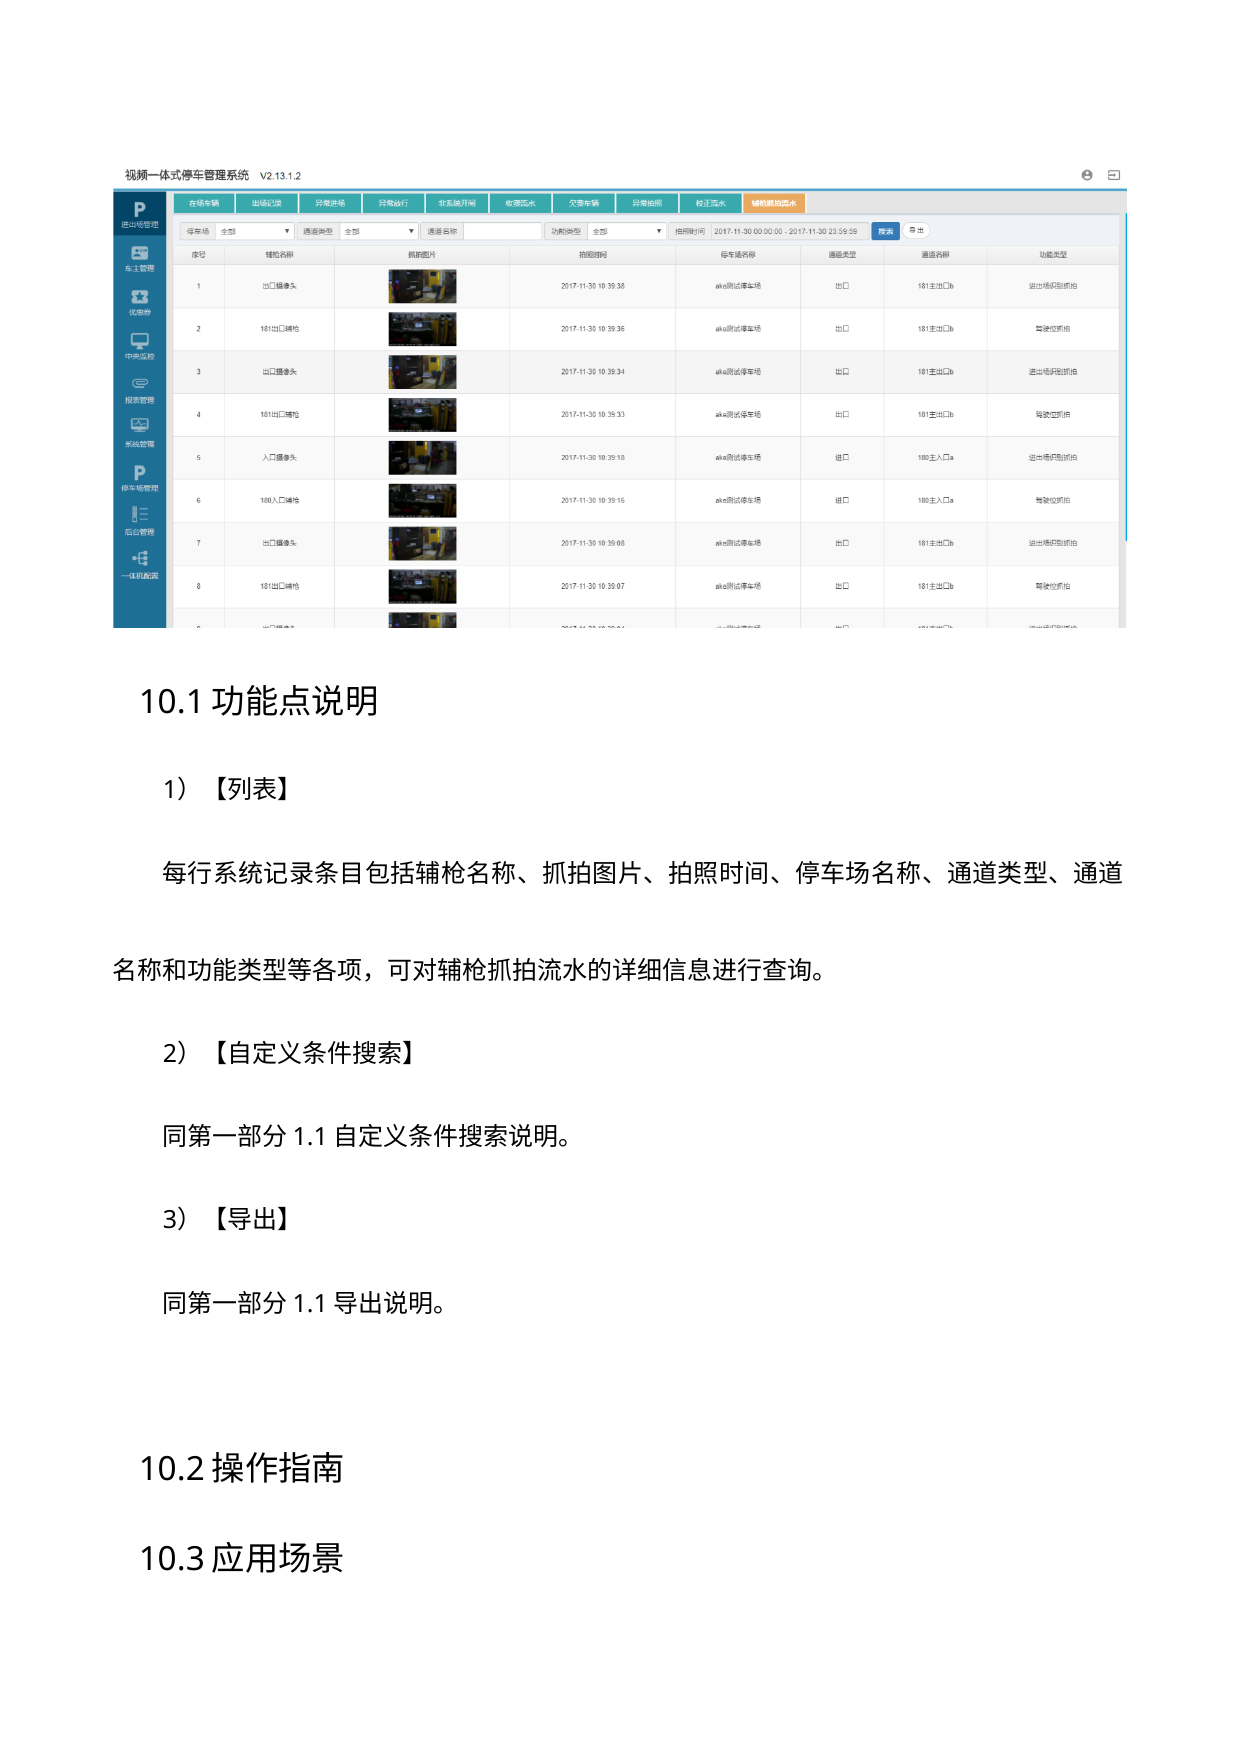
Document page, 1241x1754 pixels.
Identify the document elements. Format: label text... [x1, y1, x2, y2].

list 1）【列表】 [156, 756, 1128, 821]
list 每行系统记录条目包括辅枪名称、抓拍图片、拍照时间、停车场名称、通道类型、通道名称和功能类型等各项，可对辅枪抓拍流水的详细信息进行查询。 [112, 839, 1128, 1001]
list 10.2操作指南 [112, 1434, 1128, 1499]
picture [135, 202, 145, 217]
list 同第一部分1.1自定义条件搜索说明。 [112, 1102, 1128, 1167]
list 3）【导出】 [156, 1186, 1128, 1251]
list 2）【自定义条件搜索】 [156, 1019, 1128, 1084]
list 同第一部分1.1导出说明。 [112, 1269, 1128, 1334]
picture [135, 222, 158, 227]
list 10.1功能点说明 [112, 666, 1128, 731]
picture [113, 162, 1127, 628]
list 10.3应用场景 [112, 1523, 1128, 1588]
